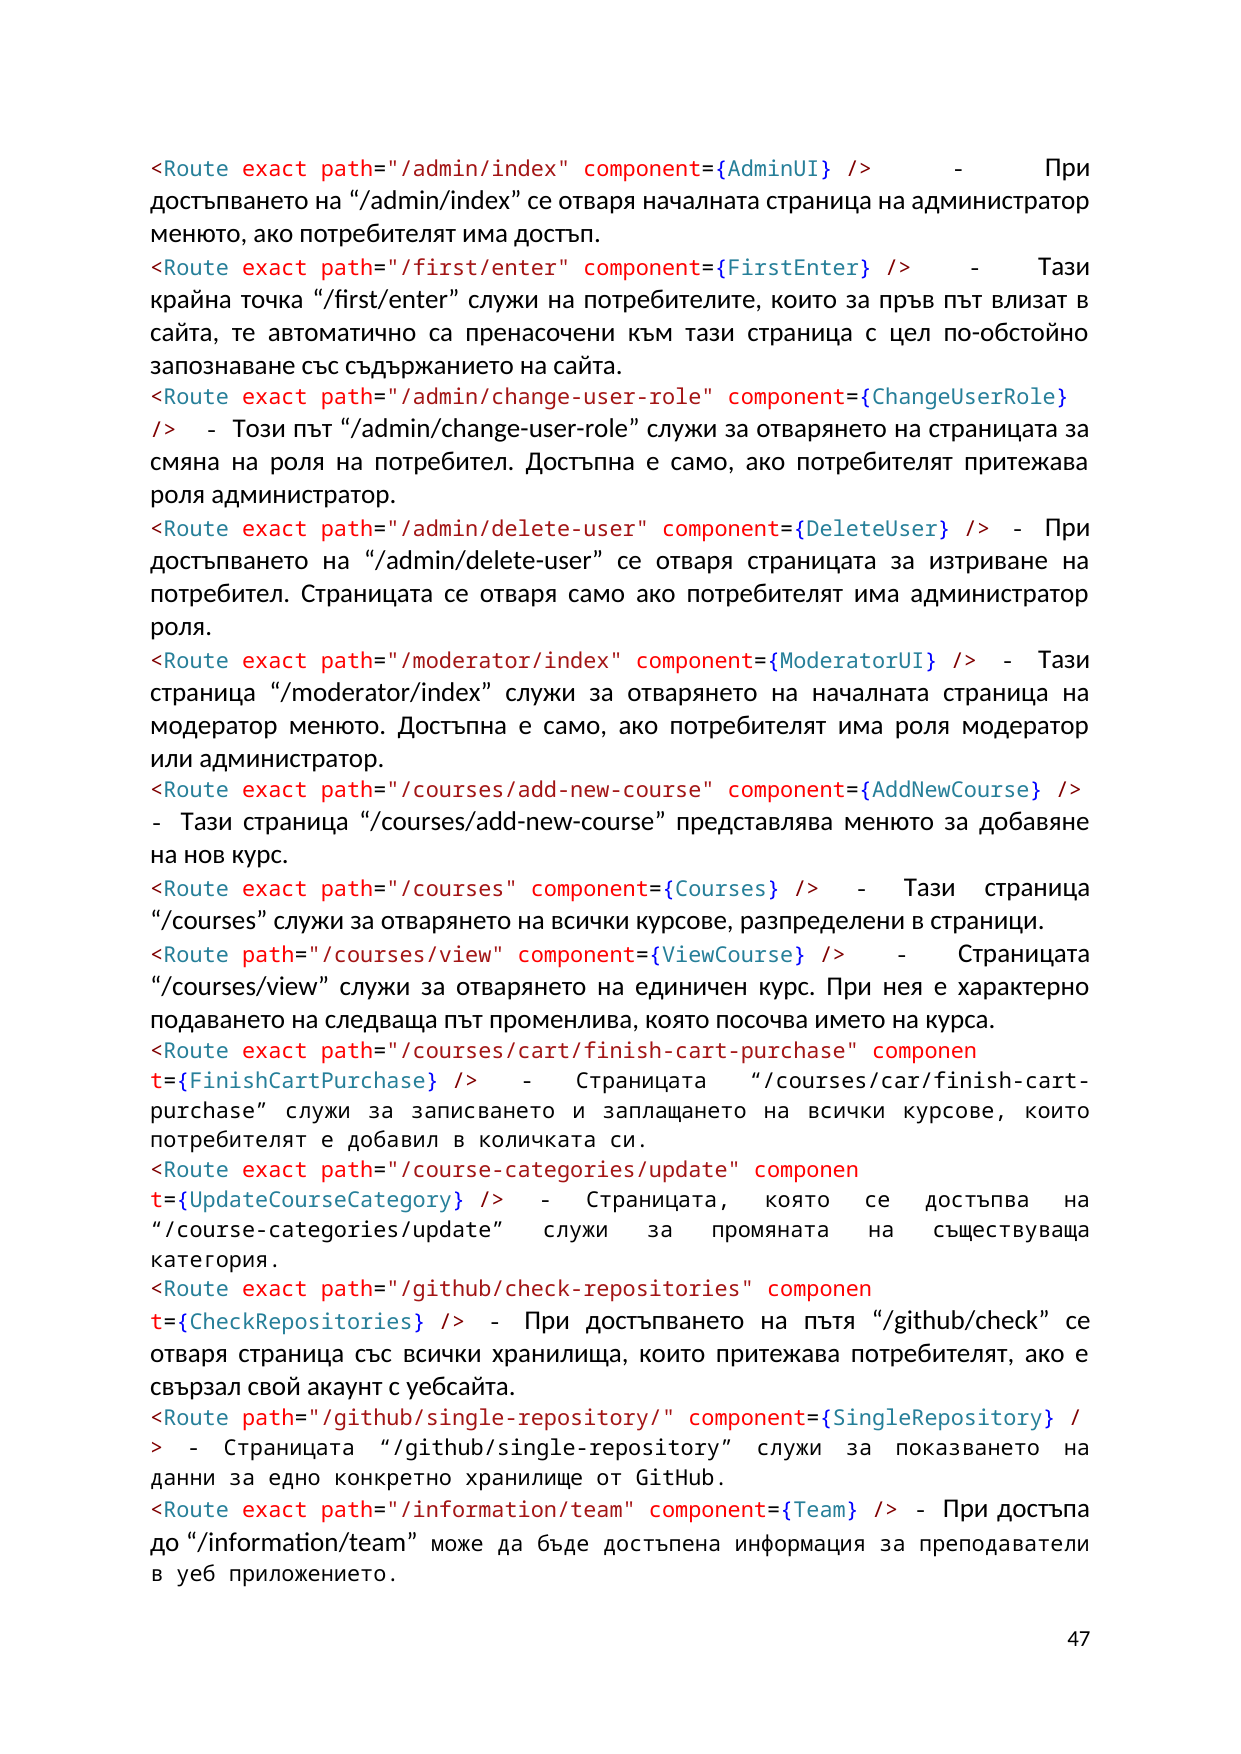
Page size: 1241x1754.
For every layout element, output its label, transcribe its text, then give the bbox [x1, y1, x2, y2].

text <Route exact path="/courses/cart/finish-cart-purchase" component={FinishCartPurchase} /> - Страницата “/courses/car/finish-cart-purchase” служи за записването и заплащането на всички курсове, които потребителят е добавил в количката си. [150, 1035, 1090, 1154]
text <Route exact path="/admin/delete-user" component={DeleteUser} /> - При достъпването на “/admin/delete-user” се отваря страницата за изтриване на потребител. Страницата се отваря само ако потребителят има администратор роля. [150, 510, 1090, 642]
text <Route exact path="/github/check-repositories" component={CheckRepositories} /> - При достъпването на пътя “/github/check” се отваря страница със всички хранилища, които притежава потребителят, ако е свързал свой акаунт с уебсайта. [150, 1273, 1090, 1402]
text <Route exact path="/moderator/index" component={ModeratorUI} /> - Тази страница “/moderator/index” служи за отварянето на началната страница на модератор менюто. Достъпна е само, ако потребителят има роля модератор или администратор. [150, 642, 1090, 774]
text <Route path="/courses/view" component={ViewCourse} /> - Страницата “/courses/view” служи за отварянето на единичен курс. При нея е характерно подаването на следваща път променлива, която посочва името на курса. [150, 936, 1090, 1035]
text <Route exact path="/courses/add-new-course" component={AddNewCourse} /> - Тази страница “/courses/add-new-course” представлява менюто за добавяне на нов курс. [150, 774, 1090, 870]
text <Route exact path="/course-categories/update" component={UpdateCourseCategory} /> - Страницата, която се достъпва на “/course-categories/update” служи за промяната на съществуваща категория. [150, 1154, 1090, 1273]
text <Route exact path="/admin/change-user-role" component={ChangeUserRole} /> - Този път “/admin/change-user-role” служи за отварянето на страницата за смяна на роля на потребител. Достъпна е само, ако потребителят притежава роля администратор. [150, 381, 1090, 510]
text <Route exact path="/information/team" component={Team} /> - При достъпа до “/information/team” може да бъде достъпена информация за преподаватели в уеб приложението. [150, 1492, 1090, 1587]
text <Route exact path="/first/enter" component={FirstEnter} /> - Тази крайна точка “/first/enter” служи на потребителите, които за пръв път влизат в сайта, те автоматично са пренасочени към тази страница с цел по-обстойно запознаване със съдържанието на сайта. [150, 249, 1090, 381]
text <Route exact path="/courses" component={Courses} /> - Тази страница “/courses” служи за отварянето на всички курсове, разпределени в страници. [150, 870, 1090, 936]
text <Route exact path="/admin/index" component={AdminUI} /> - При достъпването на “/admin/index” се отваря началната страница на администратор менюто, ако потребителят има достъп. [150, 150, 1090, 249]
text <Route path="/github/single-repository/" component={SingleRepository} /> - Страницата “/github/single-repository” служи за показването на данни за едно конкретно хранилище от GitHub. [150, 1402, 1090, 1492]
